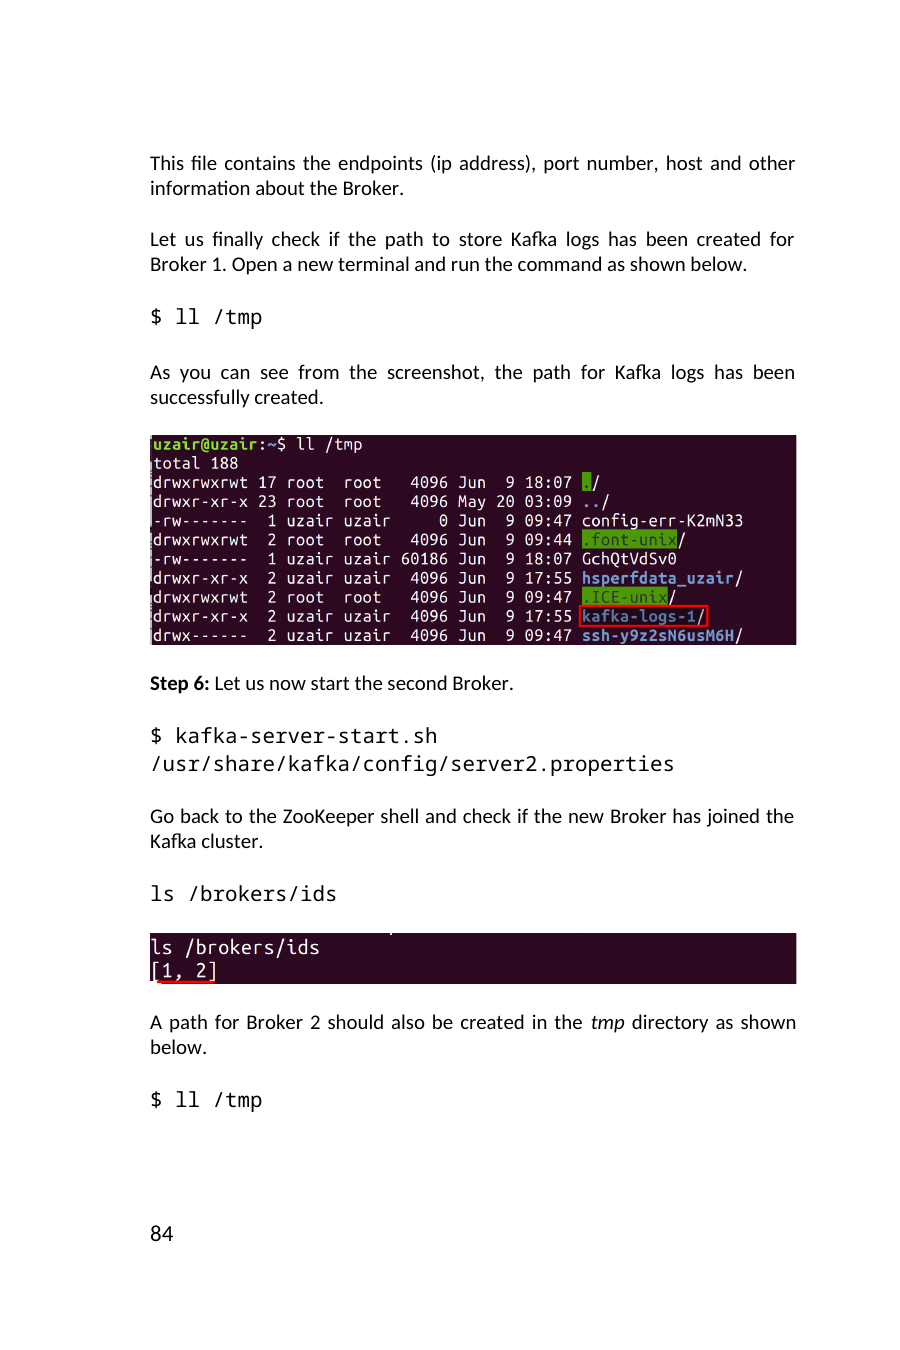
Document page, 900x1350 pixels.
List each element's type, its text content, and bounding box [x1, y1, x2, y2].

picture [150, 933, 797, 984]
text Go back to the ZooKeeper shell and check if the new Broker has joined the Kafka cluster. [150, 803, 796, 854]
text $ kafka-server-start.sh /usr/share/kafka/config/server2.properties [150, 721, 796, 778]
text $ ll /tmp [150, 302, 796, 331]
text This file contains the endpoints (ip address), port number, host and other information about the Broker. [150, 150, 796, 201]
text As you can see from the screenshot, the path for Kafka logs has been successfully created. [150, 359, 796, 410]
text Let us finally check if the path to store Kafka logs has been created for Broker 1. Open a new terminal and run the command as shown below. [150, 226, 796, 277]
text A path for Broker 2 should also be created in the tmp directory as shown below. [150, 1009, 796, 1060]
text ls /brokers/ids [150, 879, 796, 908]
picture [150, 435, 797, 645]
text Step 6: Let us now start the second Broker. [150, 670, 796, 696]
text $ ll /tmp [150, 1085, 796, 1113]
